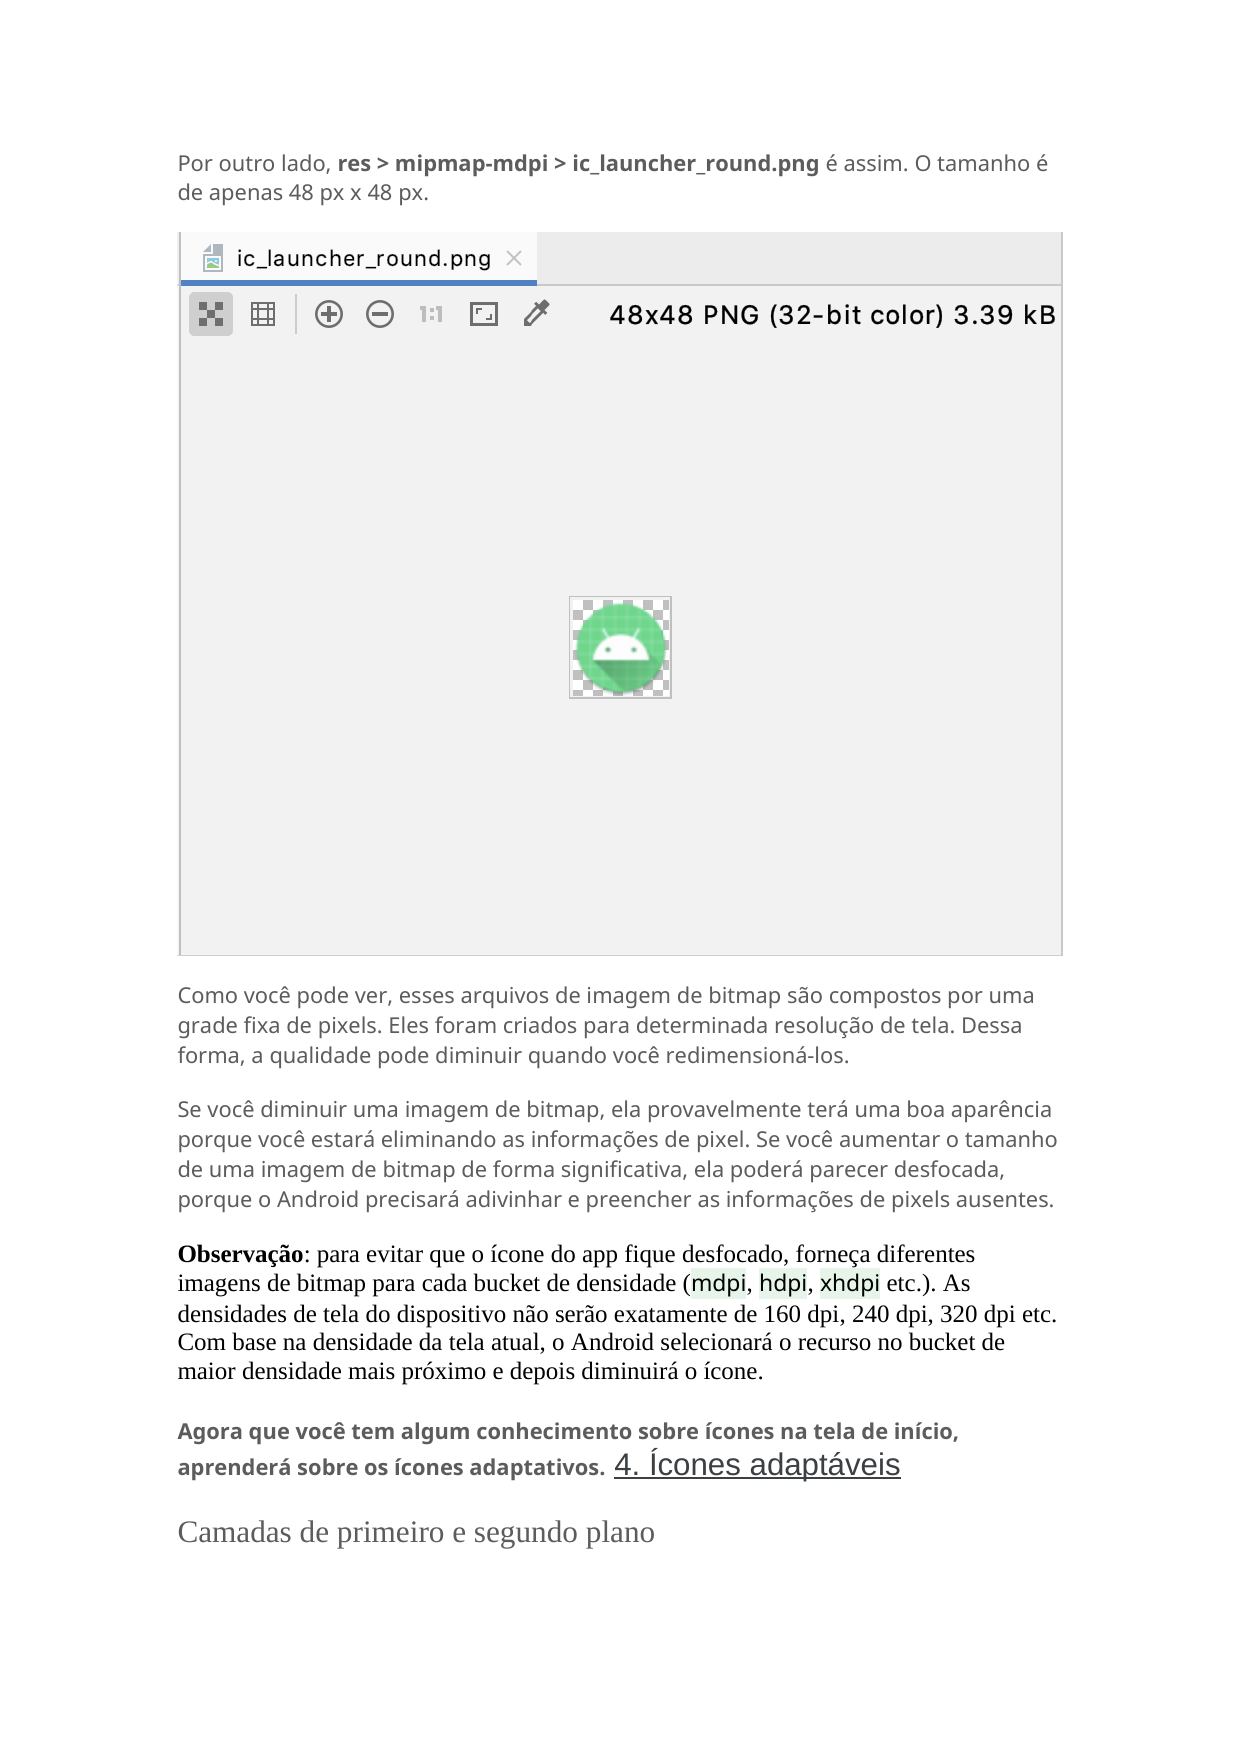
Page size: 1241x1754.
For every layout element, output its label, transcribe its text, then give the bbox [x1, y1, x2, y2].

subtitle Agora que você tem algum conhecimento sobre ícones na tela de início, aprenderá sobre os ícones adaptativos. 4. Ícones adaptáveis [177, 1416, 1063, 1482]
text Como você pode ver, esses arquivos de imagem de bitmap são compostos por uma grade fixa de pixels. Eles foram criados para determinada resolução de tela. Dessa forma, a qualidade pode diminuir quando você redimensioná-los. [177, 980, 1063, 1069]
text Se você diminuir uma imagem de bitmap, ela provavelmente terá uma boa aparência porque você estará eliminando as informações de pixel. Se você aumentar o tamanho de uma imagem de bitmap de forma significativa, ela poderá parecer desfocada, porque o Android precisará adivinhar e preencher as informações de pixels ausentes. [177, 1094, 1063, 1214]
text Camadas de primeiro e segundo plano [177, 1513, 1063, 1549]
text Por outro lado, res > mipmap-mdpi > ic_launcher_round.png é assim. O tamanho é de apenas 48 px x 48 px. [177, 148, 1063, 207]
text Observação: para evitar que o ícone do app fique desfocado, forneça diferentes imagens de bitmap para cada bucket de densidade (mdpi, hdpi, xhdpi etc.). As densidades de tela do dispositivo não serão exatamente de 160 dpi, 240 dpi, 320 dpi etc. Com base na densidade da tela atual, o Android selecionará o recurso no bucket de maior densidade mais próximo e depois diminuirá o ícone. [177, 1239, 1063, 1385]
picture [177, 232, 1063, 956]
